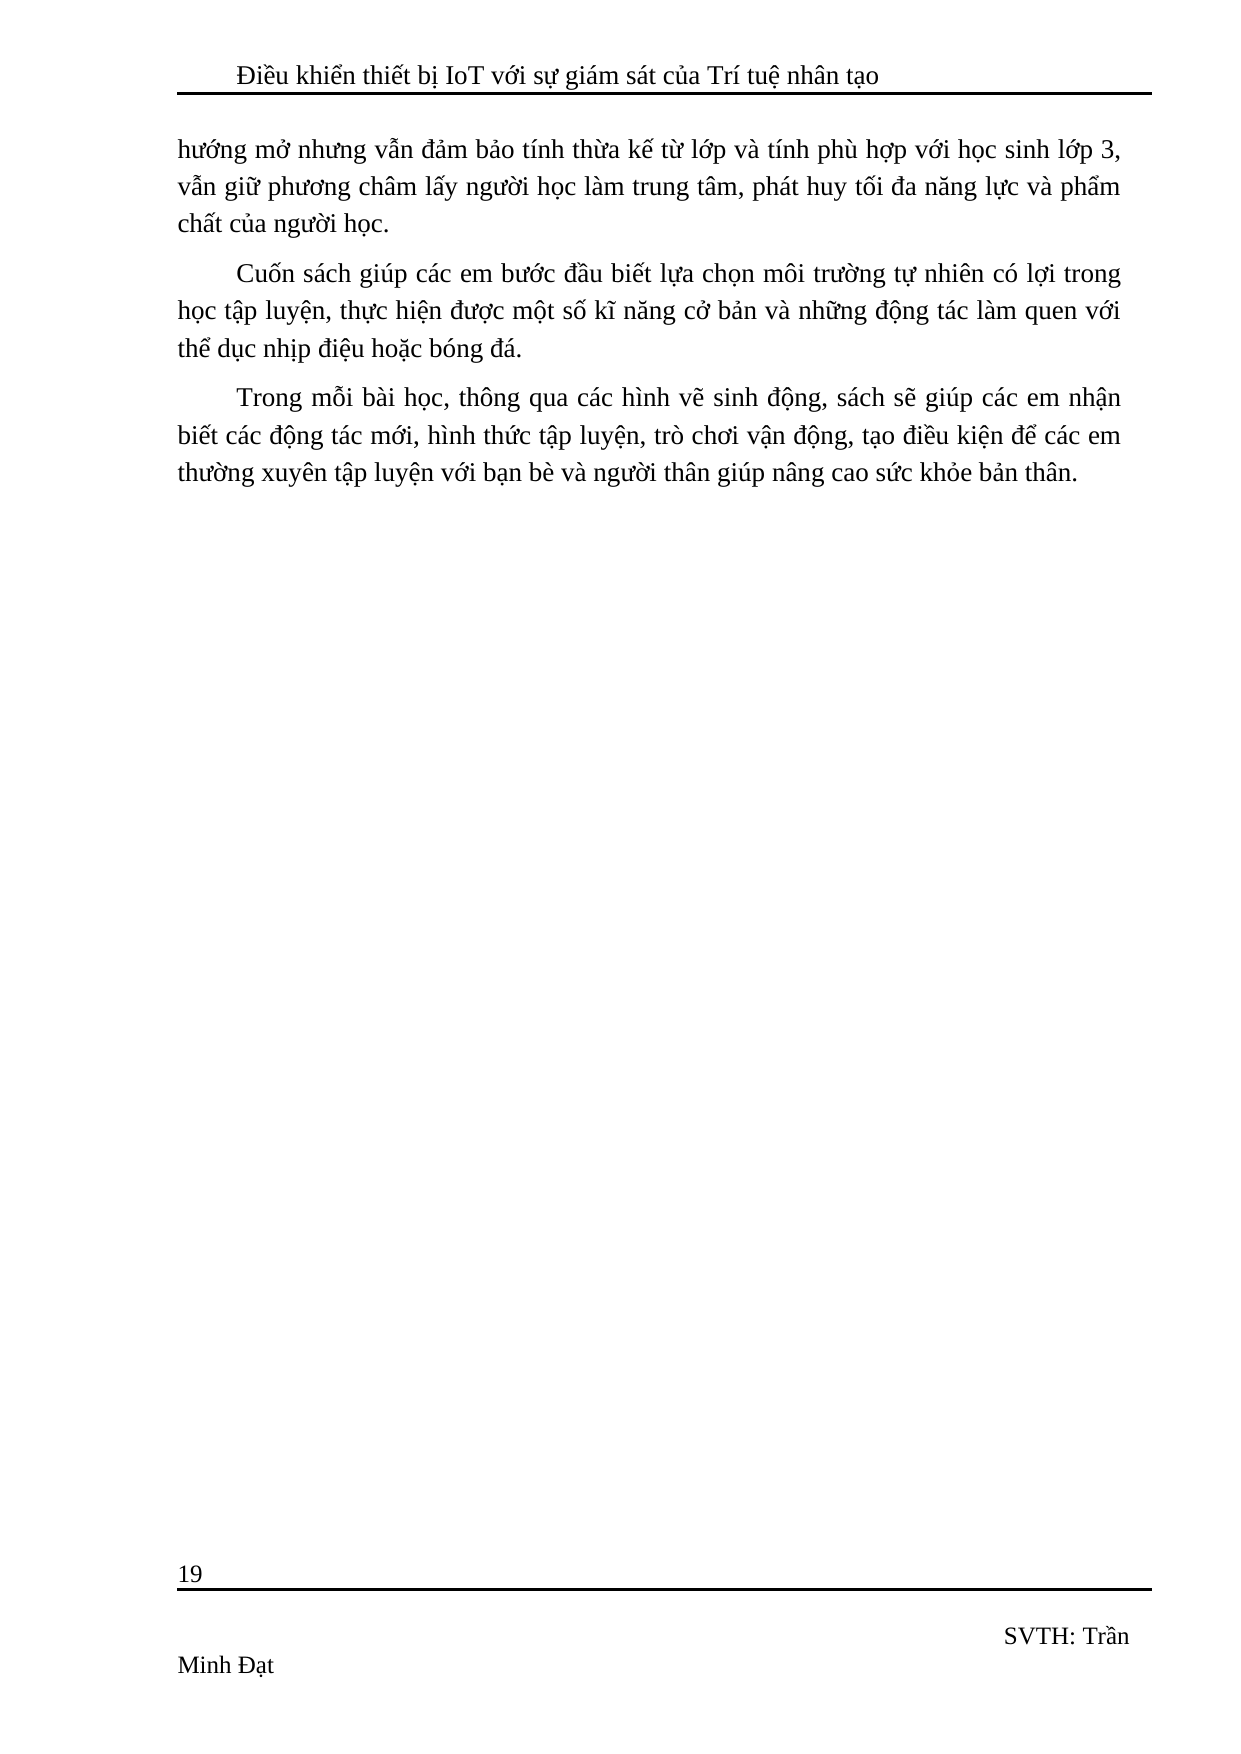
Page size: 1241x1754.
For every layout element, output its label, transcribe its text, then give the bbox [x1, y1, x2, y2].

text Trong mỗi bài học, thông qua các hình vẽ sinh động, sách sẽ giúp các em nhận biết các động tác mới, hình thức tập luyện, trò chơi vận động, tạo điều kiện để các em thường xuyên tập luyện với bạn bè và người thân giúp nâng cao sức khỏe bản thân. [177, 381, 1122, 487]
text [177, 133, 1122, 238]
text Cuốn sách giúp các em bước đầu biết lựa chọn môi trường tự nhiên có lợi trong học tập luyện, thực hiện được một số kĩ năng cở bản và những động tác làm quen với thể dục nhịp điệu hoặc bóng đá. [177, 257, 1122, 363]
